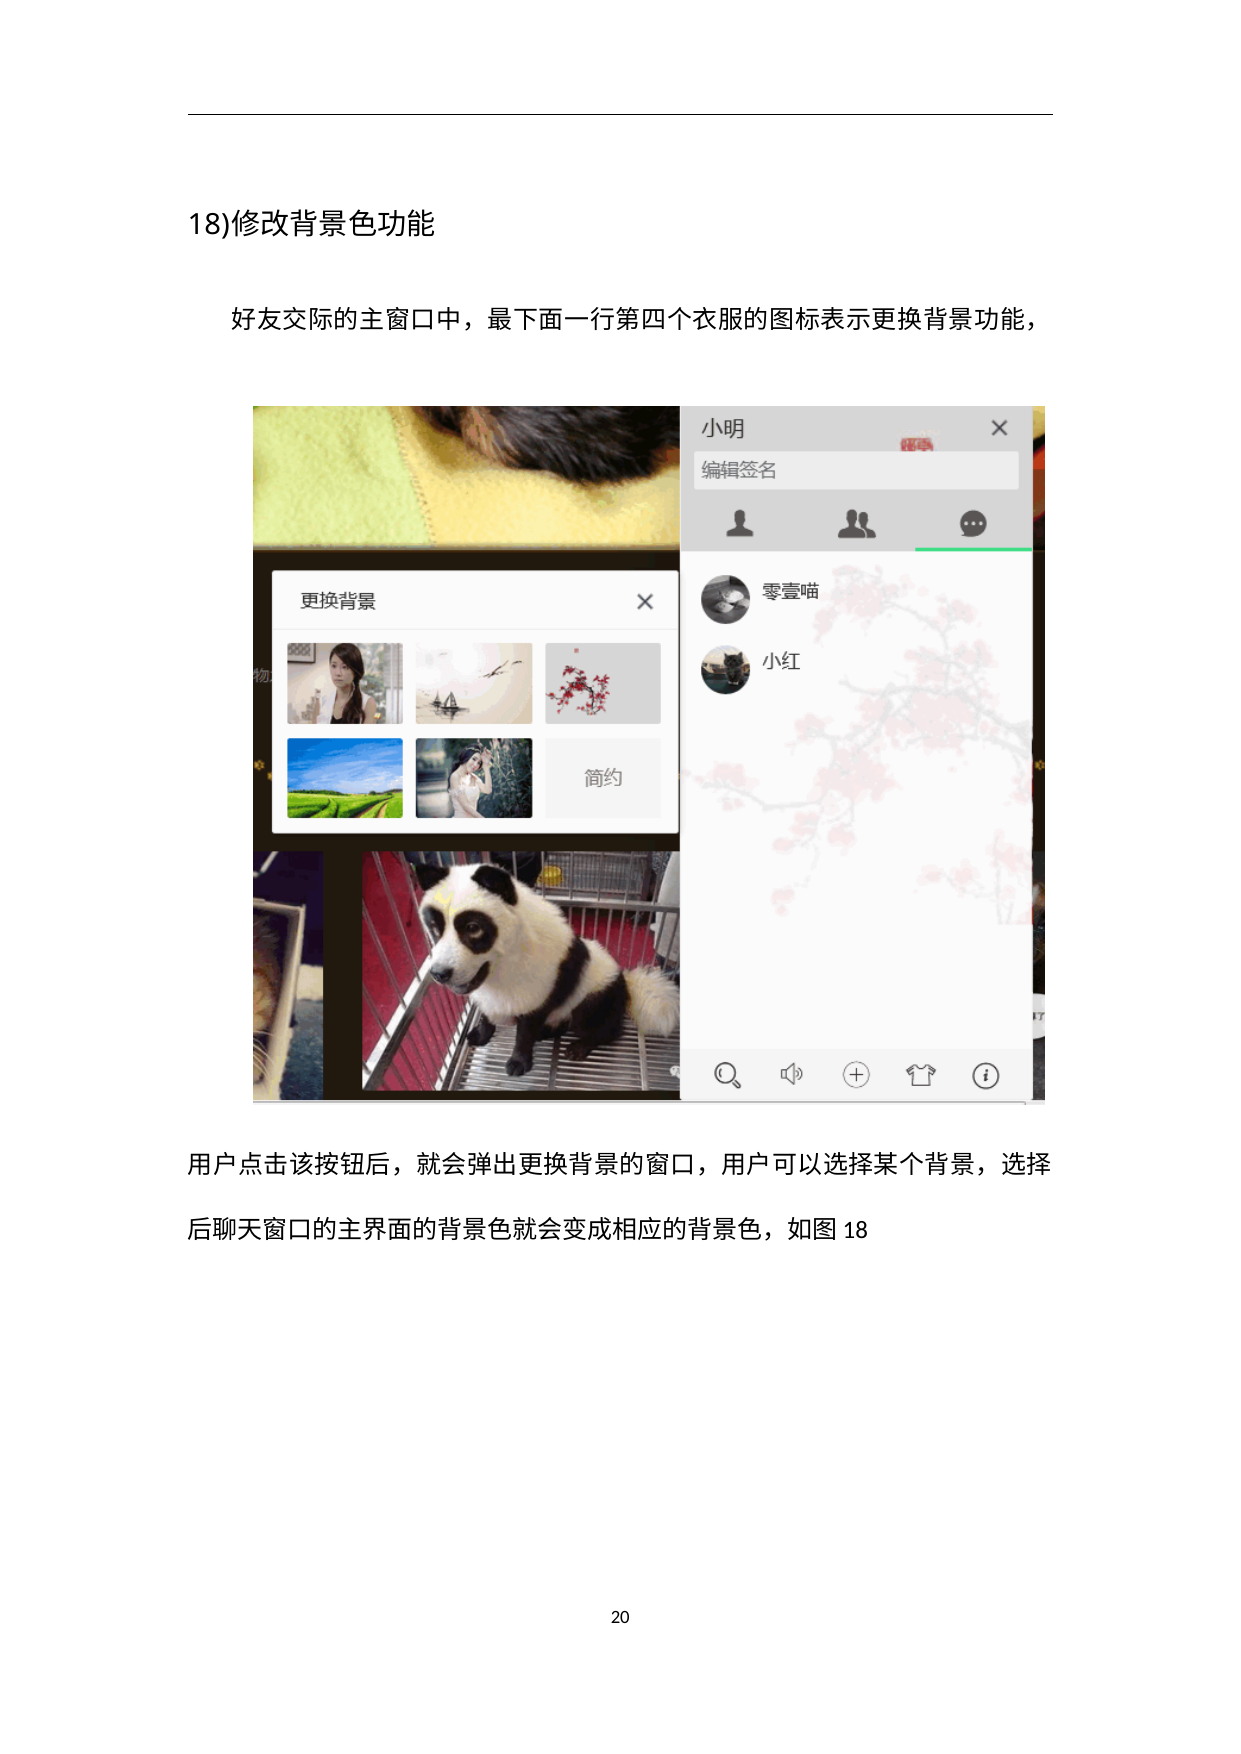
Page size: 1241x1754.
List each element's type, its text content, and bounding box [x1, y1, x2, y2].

list 修改背景色功能 [187, 189, 1053, 254]
picture [253, 406, 1045, 1105]
